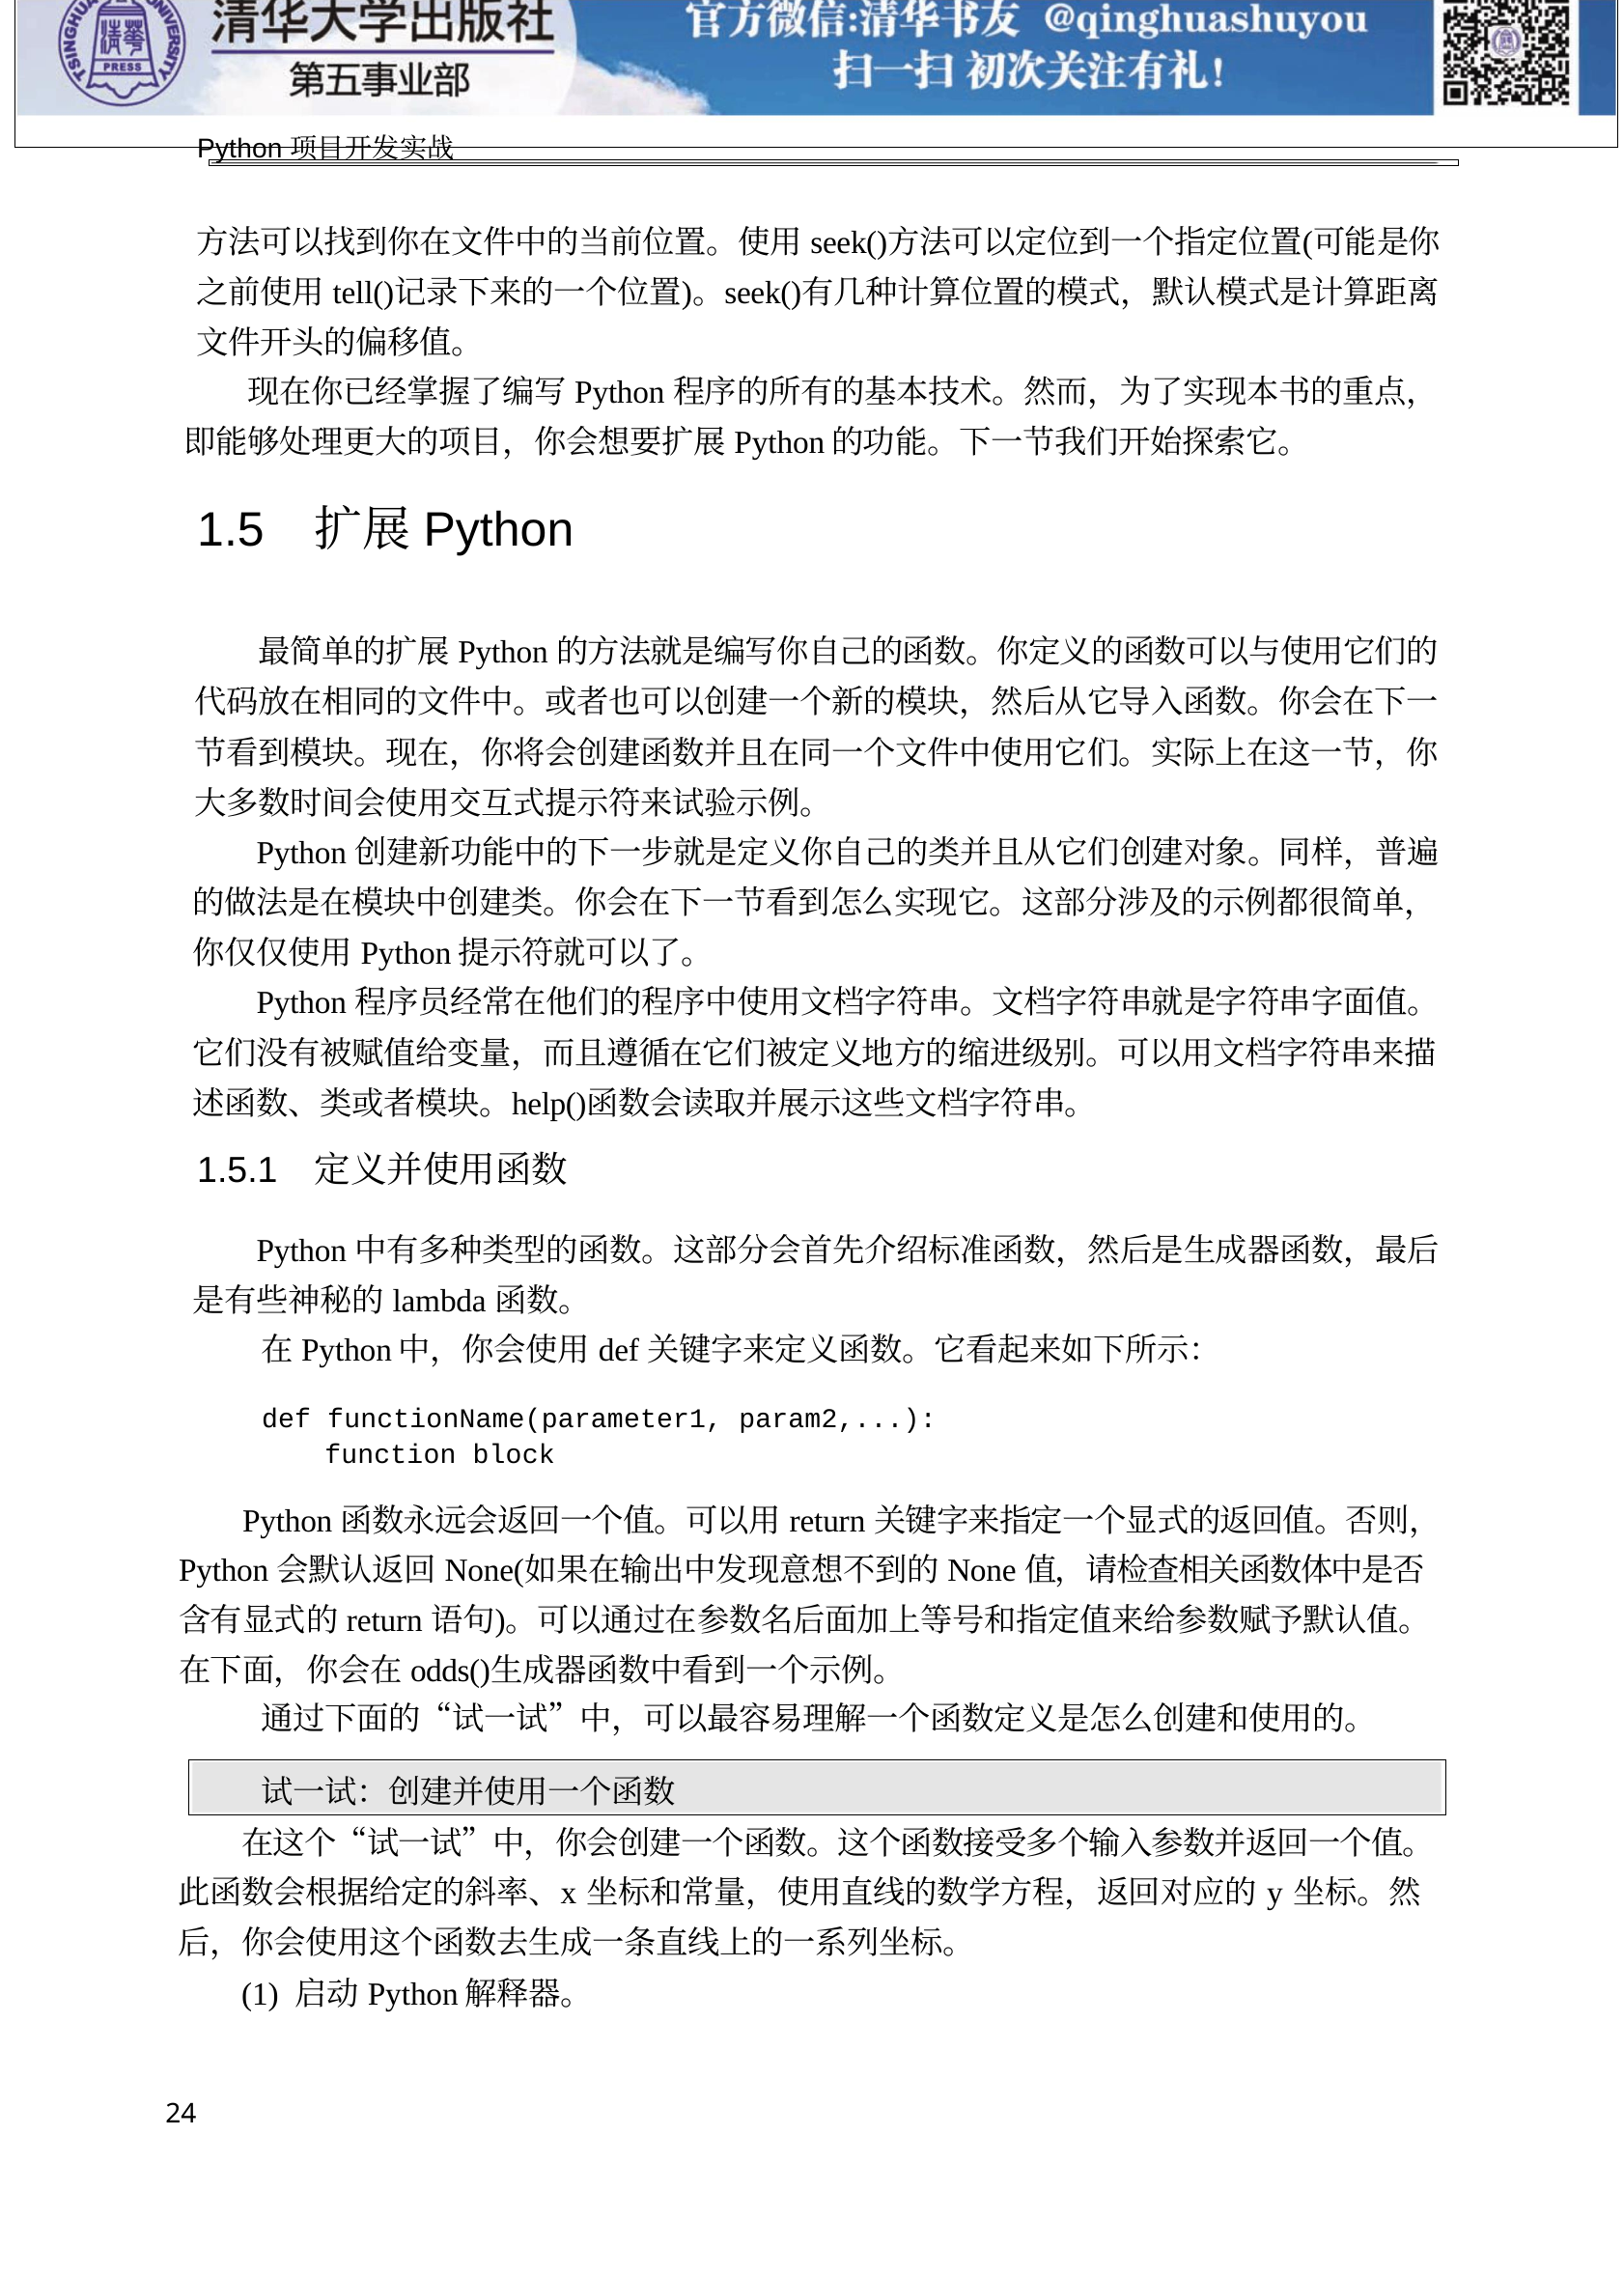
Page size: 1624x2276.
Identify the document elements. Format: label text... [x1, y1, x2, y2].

text 方法可以找到你在文件中的当前位置。使用 seek()方法可以定位到一个指定位置(可能是你 [196, 227, 1623, 260]
text Python 创建新功能中的下一步就是定义你自己的类并且从它们创建对象。同样，普遍 [256, 837, 1623, 870]
picture [15, 0, 1617, 147]
text 1.5 扩展 Python [197, 505, 646, 556]
text 1.5.1 定义并使用函数 [197, 1152, 624, 1190]
text 在这个“试一试”中，你会创建一个函数。这个函数接受多个输入参数并返回一个值。 [241, 1829, 1623, 1861]
text 之前使用 tell()记录下来的一个位置)。seek()有几种计算位置的模式，默认模式是计算距离 [196, 277, 1623, 310]
text 代码放在相同的文件中。或者也可以创建一个新的模块，然后从它导入函数。你会在下一 [194, 688, 1623, 719]
text 述函数、类或者模块。help()函数会读取并展示这些文档字符串。 [192, 1088, 1623, 1121]
picture [210, 160, 1458, 165]
text (1) 启动 Python解释器。 [241, 1978, 1623, 2011]
text 在 Python中，你会使用 def 关键字来定义函数。它看起来如下所示： [261, 1335, 1358, 1368]
text 大多数时间会使用交互式提示符来试验示例。 [194, 789, 1623, 821]
picture [189, 1760, 1445, 1814]
text 你仅仅使用 Python提示符就可以了。 [192, 938, 1623, 970]
text 即能够处理更大的项目，你会想要扩展 Python的功能。下一节我们开始探索它。 [183, 427, 1623, 460]
text 24 [165, 2101, 234, 2128]
text Python 中有多种类型的函数。这部分会首先介绍标准函数，然后是生成器函数，最后 [256, 1235, 1623, 1268]
text 文件开头的偏移值。 [196, 328, 1623, 360]
text def functionName(parameter1, param2,...): [262, 1405, 1040, 1434]
text 最简单的扩展 Python 的方法就是编写你自己的函数。你定义的函数可以与使用它们的 [258, 636, 1623, 670]
text 后，你会使用这个函数去生成一条直线上的一系列坐标。 [178, 1928, 1623, 1960]
text 试一试：创建并使用一个函数 [261, 1778, 737, 1810]
text function block [324, 1441, 1040, 1470]
text Python 函数永远会返回一个值。可以用 return 关键字来指定一个显式的返回值。否则， [242, 1504, 1623, 1538]
text 此函数会根据给定的斜率、x 坐标和常量，使用直线的数学方程，返回对应的 y 坐标。然 [178, 1877, 1623, 1910]
text 含有显式的 return 语句)。可以通过在参数名后面加上等号和指定值来给参数赋予默认值。 [179, 1605, 1623, 1638]
text 现在你已经掌握了编写 Python 程序的所有的基本技术。然而，为了实现本书的重点， [247, 377, 1623, 409]
text 的做法是在模块中创建类。你会在下一节看到怎么实现它。这部分涉及的示例都很简单， [192, 888, 1623, 920]
text 是有些神秘的 lambda 函数。 [192, 1285, 1623, 1318]
text 在下面，你会在 odds()生成器函数中看到一个示例。 [179, 1655, 1623, 1688]
text Python 程序员经常在他们的程序中使用文档字符串。文档字符串就是字符串字面值。 [256, 987, 1623, 1021]
text 通过下面的“试一试”中，可以最容易理解一个函数定义是怎么创建和使用的。 [261, 1705, 1543, 1736]
text Python 会默认返回 None(如果在输出中发现意想不到的 None 值，请检查相关函数体中是否 [179, 1555, 1623, 1588]
text 节看到模块。现在，你将会创建函数并且在同一个文件中使用它们。实际上在这一节，你 [194, 739, 1623, 771]
text 它们没有被赋值给变量，而且遵循在它们被定义地方的缩进级别。可以用文档字符串来描 [192, 1039, 1623, 1071]
text Python 项目开发实战 [197, 135, 494, 163]
